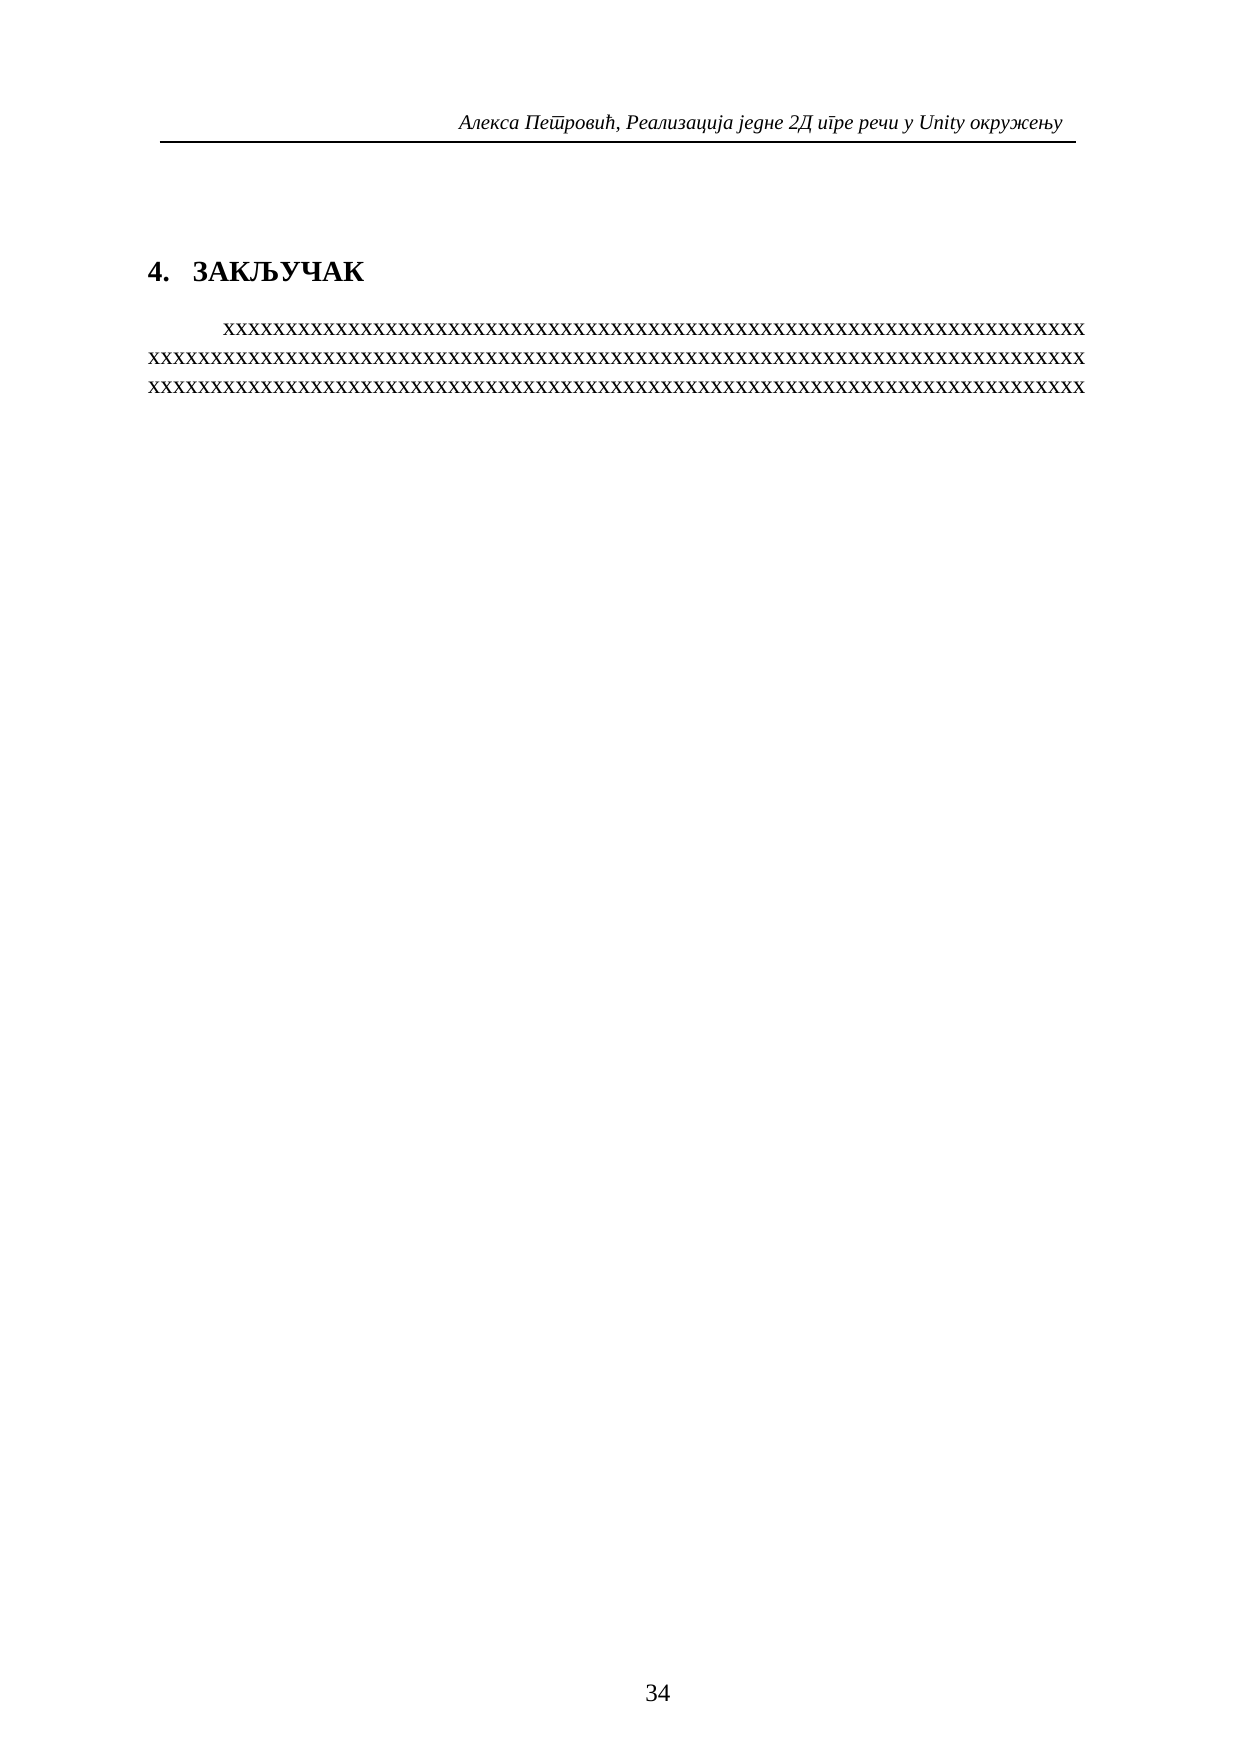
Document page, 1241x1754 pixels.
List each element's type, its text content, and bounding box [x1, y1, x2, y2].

subtitle ЗАКЉУЧАК [148, 254, 1093, 287]
text xxxxxxxxxxxxxxxxxxxxxxxxxxxxxxxxxxxxxxxxxxxxxxxxxxxxxxxxxxxxxxxxxxxxxxxxxxxxxxxxxxxxxxxxxxxxxxxxxxxxxxxxxxxxxxxxxxxxxxxxxxxxxxxxxxxxxxxxxxxxxxxxxxxxxxxxxxxxxxxxxxxxxxxxxxxxxxxxxxxxxxxxxxxxxxxxxxxxxxxxxxxxxxxxxxxxxxxxxxx [148, 312, 1093, 399]
